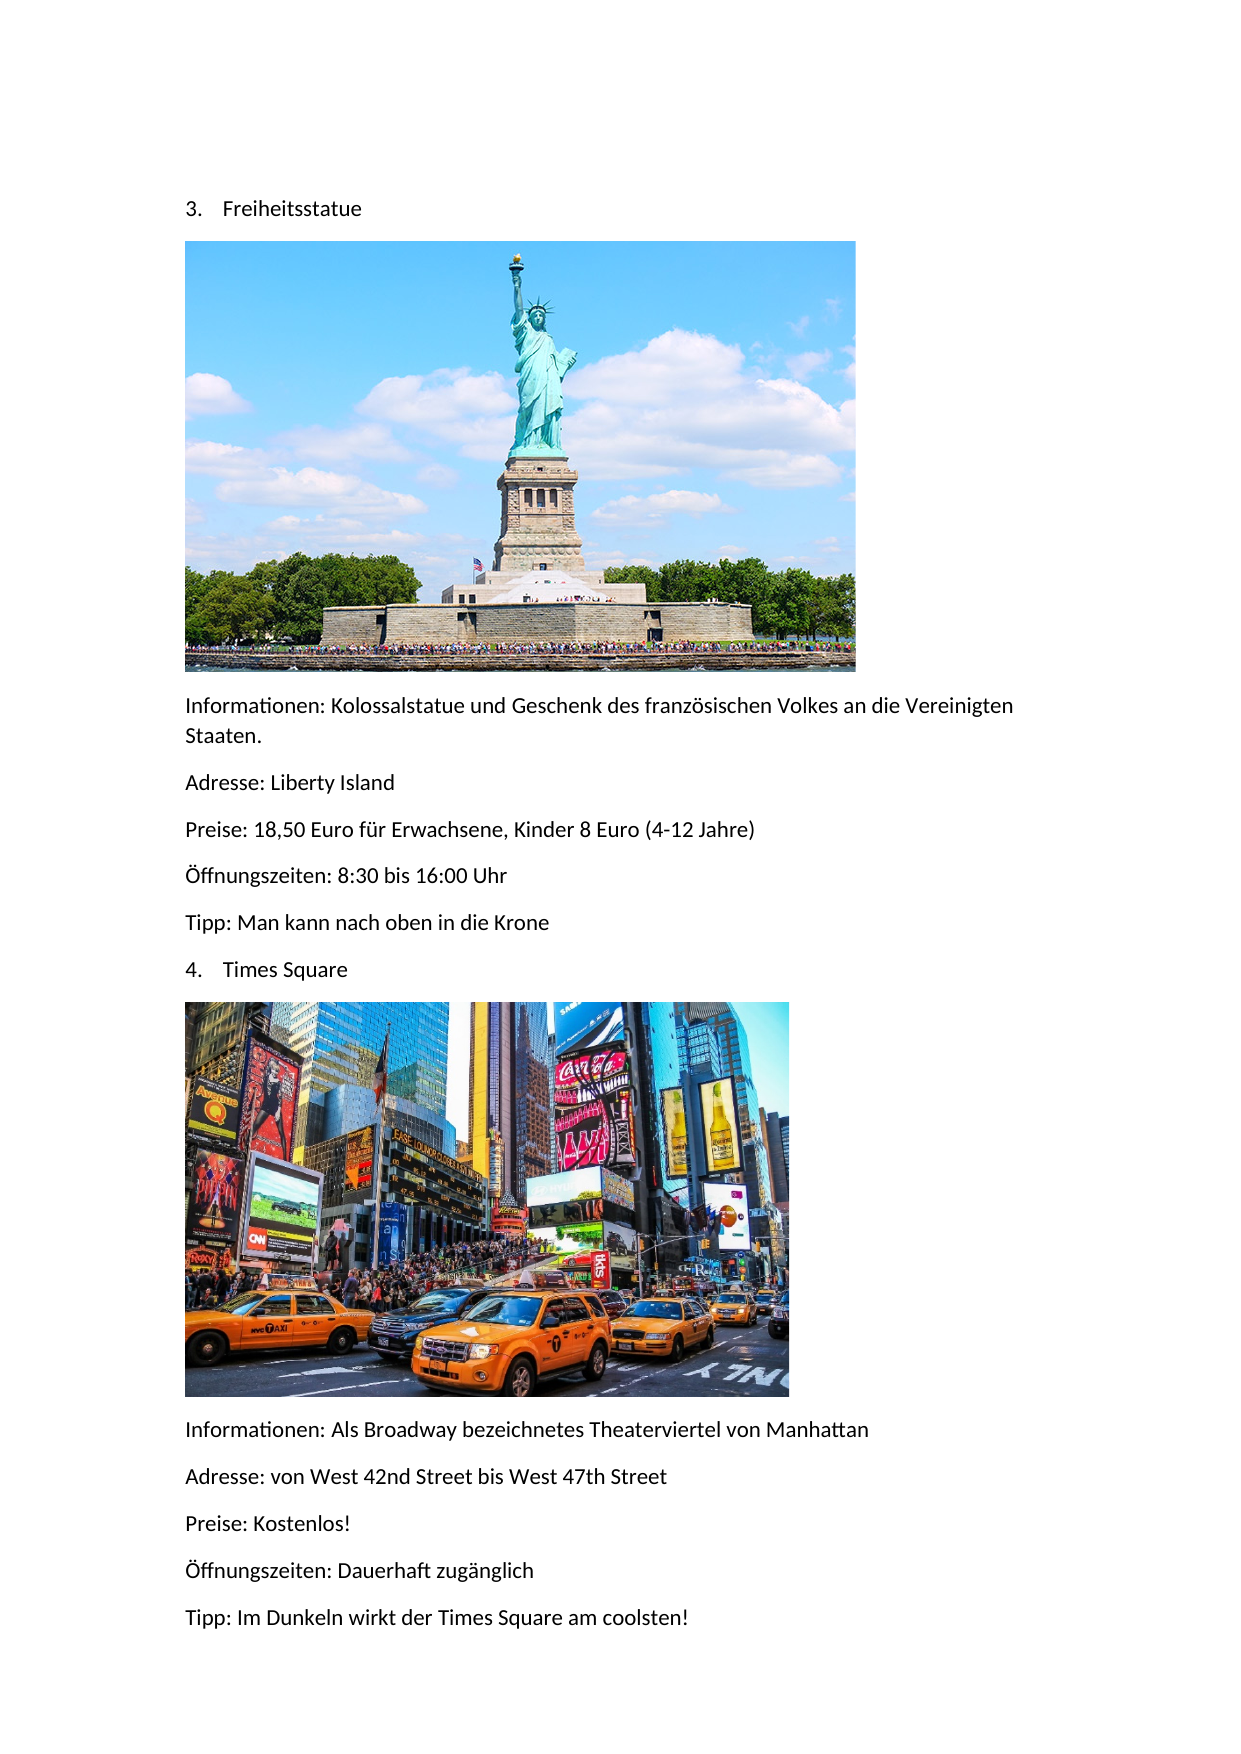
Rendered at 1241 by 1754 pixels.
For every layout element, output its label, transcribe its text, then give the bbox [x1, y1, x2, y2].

text Öffnungszeiten: 8:30 bis 16:00 Uhr [185, 862, 1093, 889]
picture [376, 1002, 384, 1007]
text Adresse: von West 42nd Street bis West 47th Street [185, 1462, 1093, 1490]
text Informationen: Kolossalstatue und Geschenk des französischen Volkes an die Vereinigten Staaten. [185, 691, 1093, 749]
text Informationen: Als Broadway bezeichnetes Theaterviertel von Manhattan [185, 1415, 1093, 1443]
picture [185, 241, 856, 672]
text Adresse: Liberty Island [185, 768, 1093, 796]
text Preise: Kostenlos! [185, 1509, 1093, 1537]
picture [345, 1002, 368, 1011]
text Öffnungszeiten: Dauerhaft zugänglich [185, 1556, 1093, 1584]
text Tipp: Im Dunkeln wirkt der Times Square am coolsten! [185, 1603, 1093, 1631]
list Times Square [185, 955, 1093, 983]
text Tipp: Man kann nach oben in die Krone [185, 908, 1093, 936]
text Preise: 18,50 Euro für Erwachsene, Kinder 8 Euro (4-12 Jahre) [185, 815, 1093, 843]
picture [185, 1002, 790, 1397]
list Freiheitsstatue [185, 194, 1093, 222]
